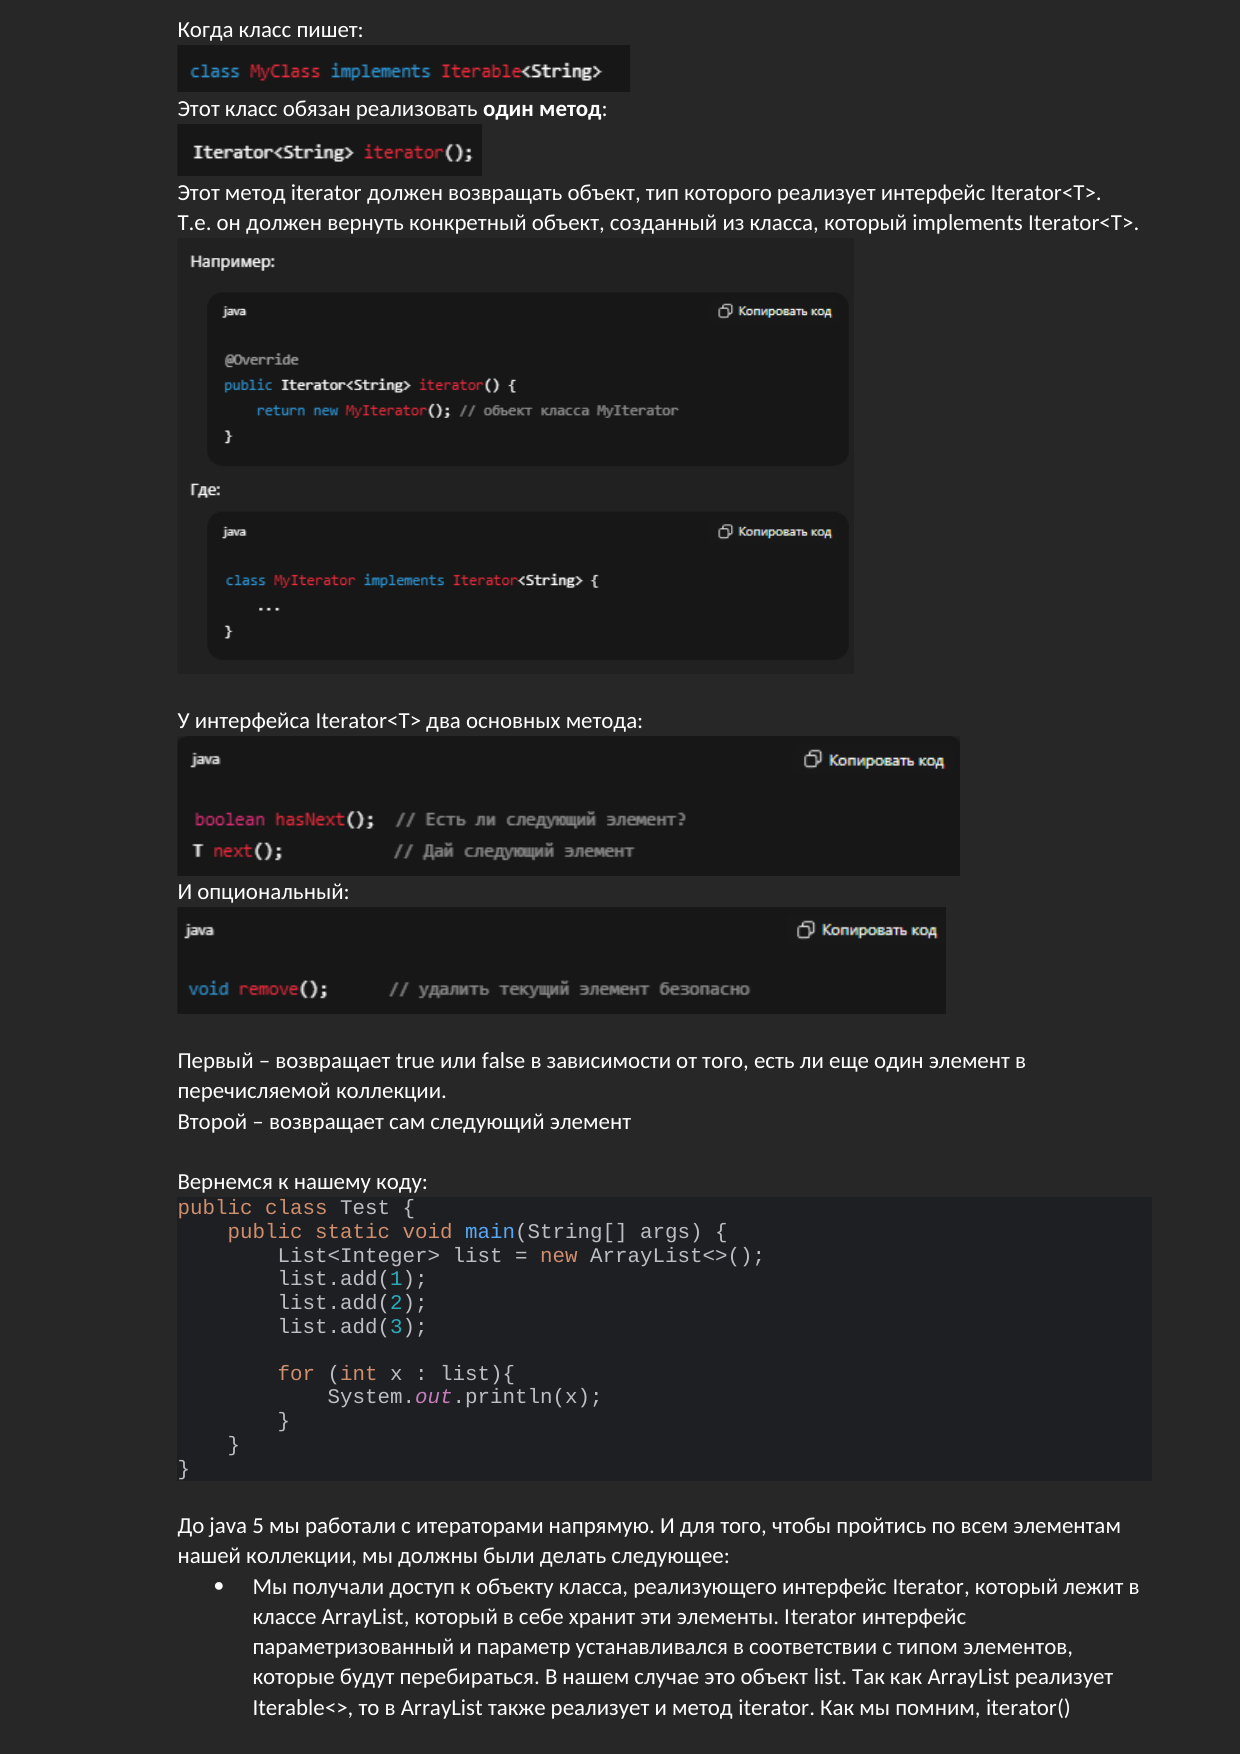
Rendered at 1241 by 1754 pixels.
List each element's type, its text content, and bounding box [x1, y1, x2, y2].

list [215, 1572, 1152, 1721]
text Когда класс пишет: [177, 15, 1152, 43]
text public class Test { public static void main(String[] args) { List<Integer> list = new ArrayList<>(); list.add(1); list.add(2); list.add(3); for (int x : list){ System.out.println(x); } } } [177, 1197, 1152, 1481]
text Второй – возвращает сам следующий элемент [177, 1107, 1152, 1135]
text Этот класс обязан реализовать один метод: [177, 94, 1152, 122]
text Первый – возвращает true или false в зависимости от того, есть ли еще один элемент в перечисляемой коллекции. [177, 1046, 1152, 1104]
picture [177, 238, 854, 674]
text Этот метод iterator должен возвращать объект, тип которого реализует интерфейс Iterator<T>. [177, 178, 1152, 206]
picture [177, 124, 482, 176]
picture [177, 736, 960, 876]
picture [177, 907, 946, 1014]
text У интерфейса Iterator<T> два основных метода: [177, 706, 1152, 734]
text Т.е. он должен вернуть конкретный объект, созданный из класса, который implements Iterator<T>. [177, 208, 1152, 236]
picture [177, 45, 631, 92]
text До java 5 мы работали с итераторами напрямую. И для того, чтобы пройтись по всем элементам нашей коллекции, мы должны были делать следующее: [177, 1511, 1152, 1569]
text И опциональный: [177, 877, 1152, 906]
text Вернемся к нашему коду: [177, 1167, 1152, 1195]
